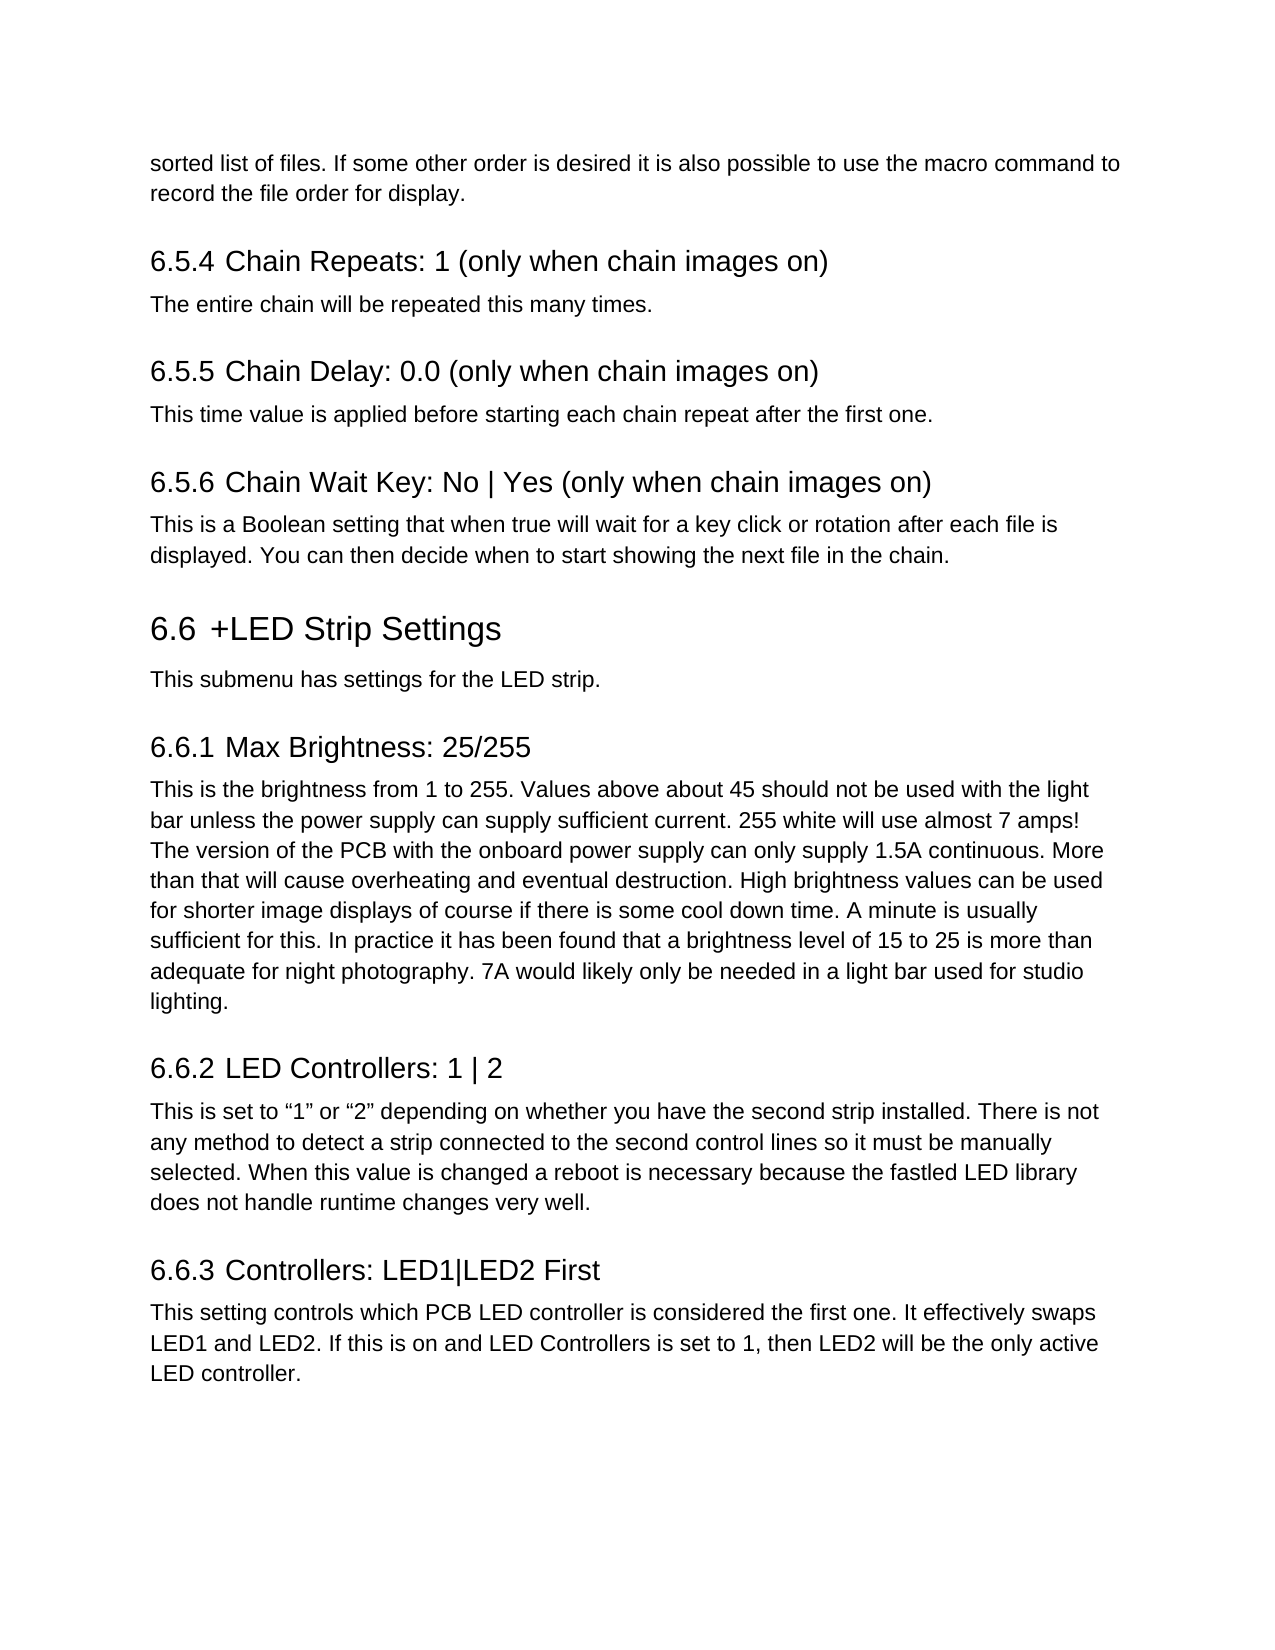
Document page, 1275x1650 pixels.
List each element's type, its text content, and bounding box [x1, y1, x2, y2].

subtitle +LED Strip Settings [150, 609, 1125, 648]
text This submenu has settings for the LED strip. [150, 666, 1125, 692]
text This is set to “1” or “2” depending on whether you have the second strip installed. There is not any method to detect a strip connected to the second control lines so it must be manually selected. When this value is changed a reboot is necessary because the fastled LED library does not handle runtime changes very well. [150, 1098, 1125, 1215]
subtitle Chain Repeats: 1 (only when chain images on) [150, 244, 1125, 277]
text This time value is applied before starting each chain repeat after the first one. [150, 401, 1125, 427]
text This is a Boolean setting that when true will wait for a key click or rotation after each file is displayed. You can then decide when to start showing the next file in the chain. [150, 511, 1125, 568]
subtitle Chain Wait Key: No | Yes (only when chain images on) [150, 464, 1125, 498]
subtitle Max Brightness: 25/255 [150, 729, 1125, 763]
text This setting controls which PCB LED controller is considered the first one. It effectively swaps LED1 and LED2. If this is on and LED Controllers is set to 1, then LED2 will be the only active LED controller. [150, 1299, 1125, 1386]
text The entire chain will be repeated this many times. [150, 291, 1125, 317]
subtitle Controllers: LED1|LED2 First [150, 1252, 1125, 1286]
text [150, 150, 1125, 207]
text This is the brightness from 1 to 255. Values above about 45 should not be used with the light bar unless the power supply can supply sufficient current. 255 white will use almost 7 amps! The version of the PCB with the onboard power supply can only supply 1.5A continuous. More than that will cause overheating and eventual destruction. High brightness values can be used for shorter image displays of course if there is some cool down time. A minute is usually sufficient for this. In practice it has been found that a brightness level of 15 to 25 is more than adequate for night photography. 7A would likely only be needed in a light bar used for studio lighting. [150, 776, 1125, 1014]
subtitle Chain Delay: 0.0 (only when chain images on) [150, 354, 1125, 388]
subtitle LED Controllers: 1 | 2 [150, 1051, 1125, 1085]
